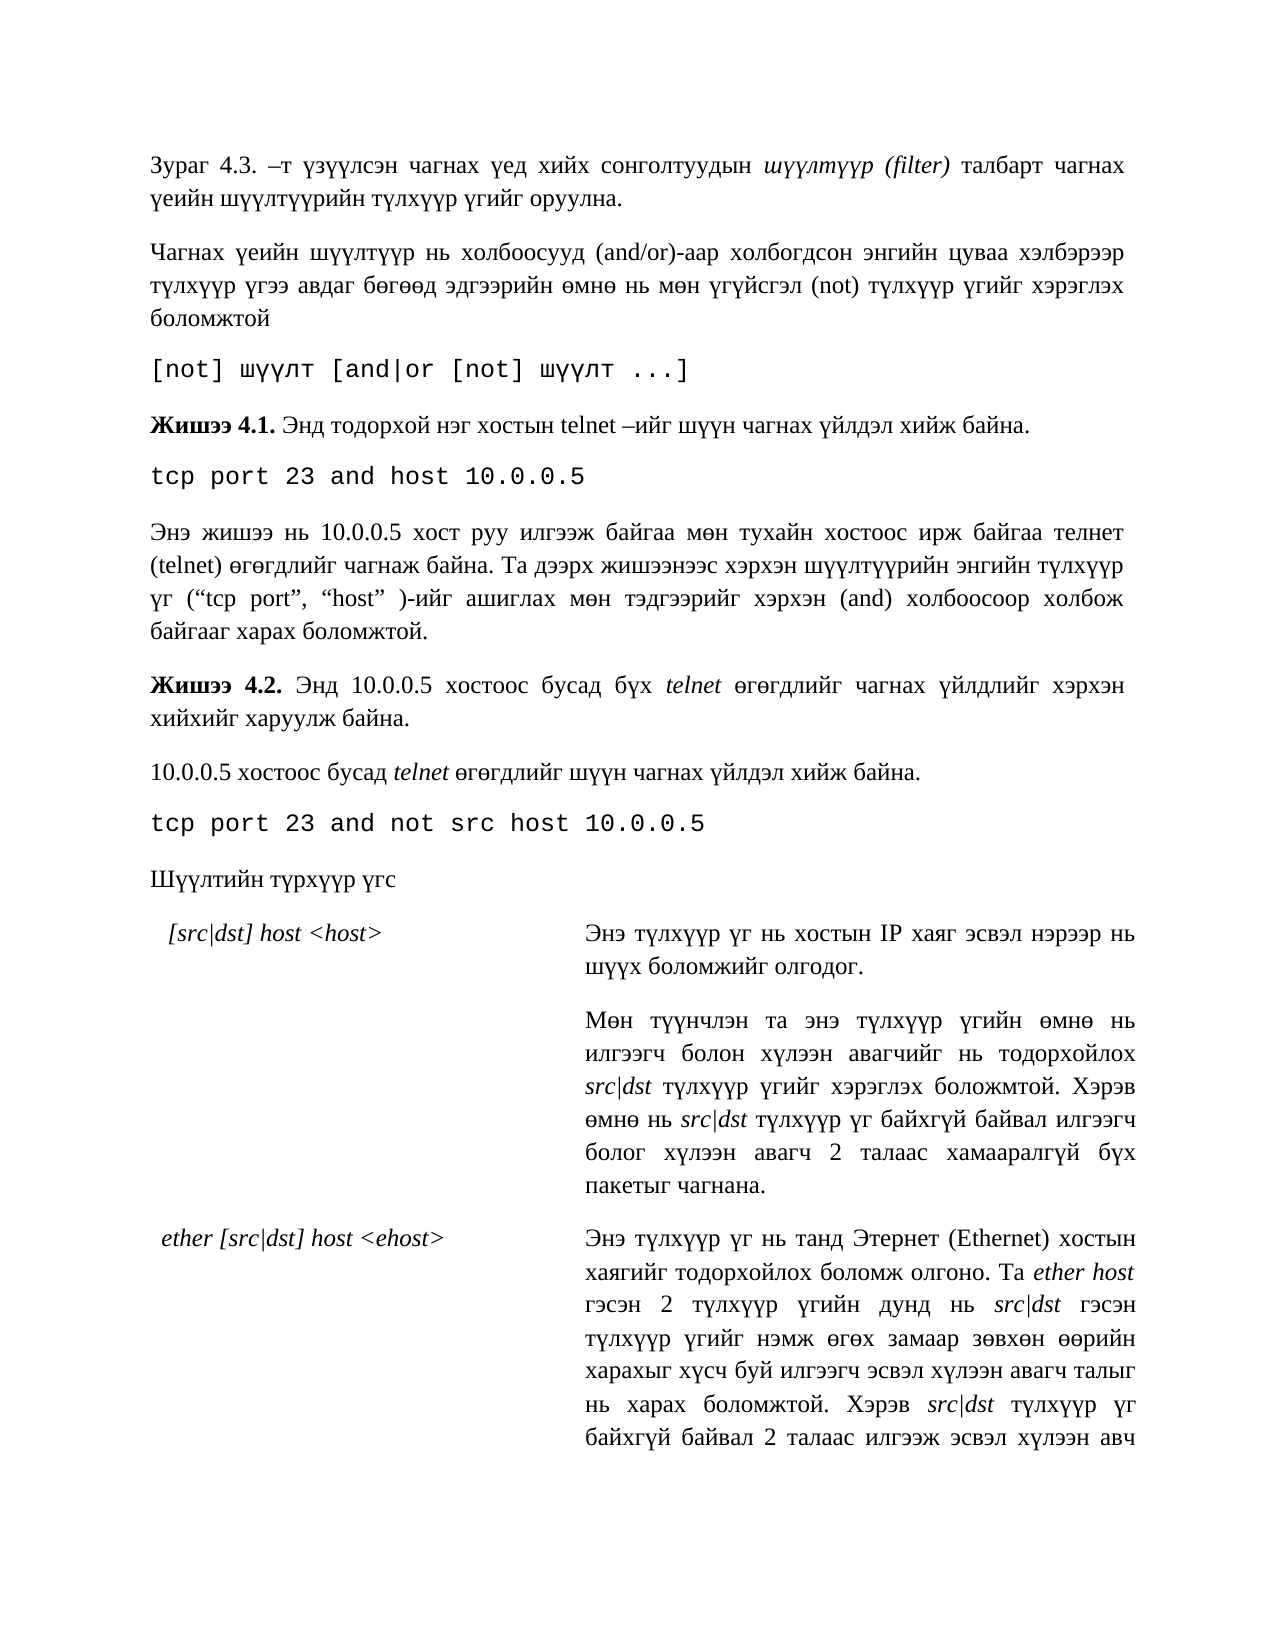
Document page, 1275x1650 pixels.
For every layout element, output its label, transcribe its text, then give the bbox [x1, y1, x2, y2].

text Жишээ 4.2. Энд 10.0.0.5 хостоос бусад бүх telnet өгөгдлийг чагнах үйлдлийг хэрхэн хийхийг харуулж байна. [150, 670, 1125, 732]
text Жишээ 4.1. Энд тодорхой нэг хостын telnet –ийг шүүн чагнах үйлдэл хийж байна. [150, 410, 1125, 439]
text Шүүлтийн түрхүүр үгс [150, 864, 1125, 893]
text Энэ жишээ нь 10.0.0.5 хост руу илгээж байгаа мөн тухайн хостоос ирж байгаа телнет (telnet) өгөгдлийг чагнаж байна. Та дээрх жишээнээс хэрхэн шүүлтүүрийн энгийн түлхүүр үг (“tcp port”, “host” )-ийг ашиглах мөн тэдгээрийг хэрхэн (and) холбоосоор холбож байгааг харах боломжтой. [150, 517, 1125, 645]
text Чагнах үеийн шүүлтүүр нь холбоосууд (and/or)-аар холбогдсон энгийн цуваа хэлбэрээр түлхүүр үгээ авдаг бөгөөд эдгээрийн өмнө нь мөн үгүйсгэл (not) түлхүүр үгийг хэрэглэх боломжтой [150, 237, 1125, 332]
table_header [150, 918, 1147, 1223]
text tcp port 23 and host 10.0.0.5 [150, 464, 1125, 492]
text 10.0.0.5 хостоос бусад telnet өгөгдлийг шүүн чагнах үйлдэл хийж байна. [150, 757, 1125, 786]
text [not] шүүлт [and|or [not] шүүлт ...] [150, 357, 1125, 385]
text Зураг 4.3. –т үзүүлсэн чагнах үед хийх сонголтуудын шүүлтүүр (filter) талбарт чагнах үеийн шүүлтүүрийн түлхүүр үгийг оруулна. [150, 150, 1125, 212]
text tcp port 23 and not src host 10.0.0.5 [150, 811, 1125, 839]
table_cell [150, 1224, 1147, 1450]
